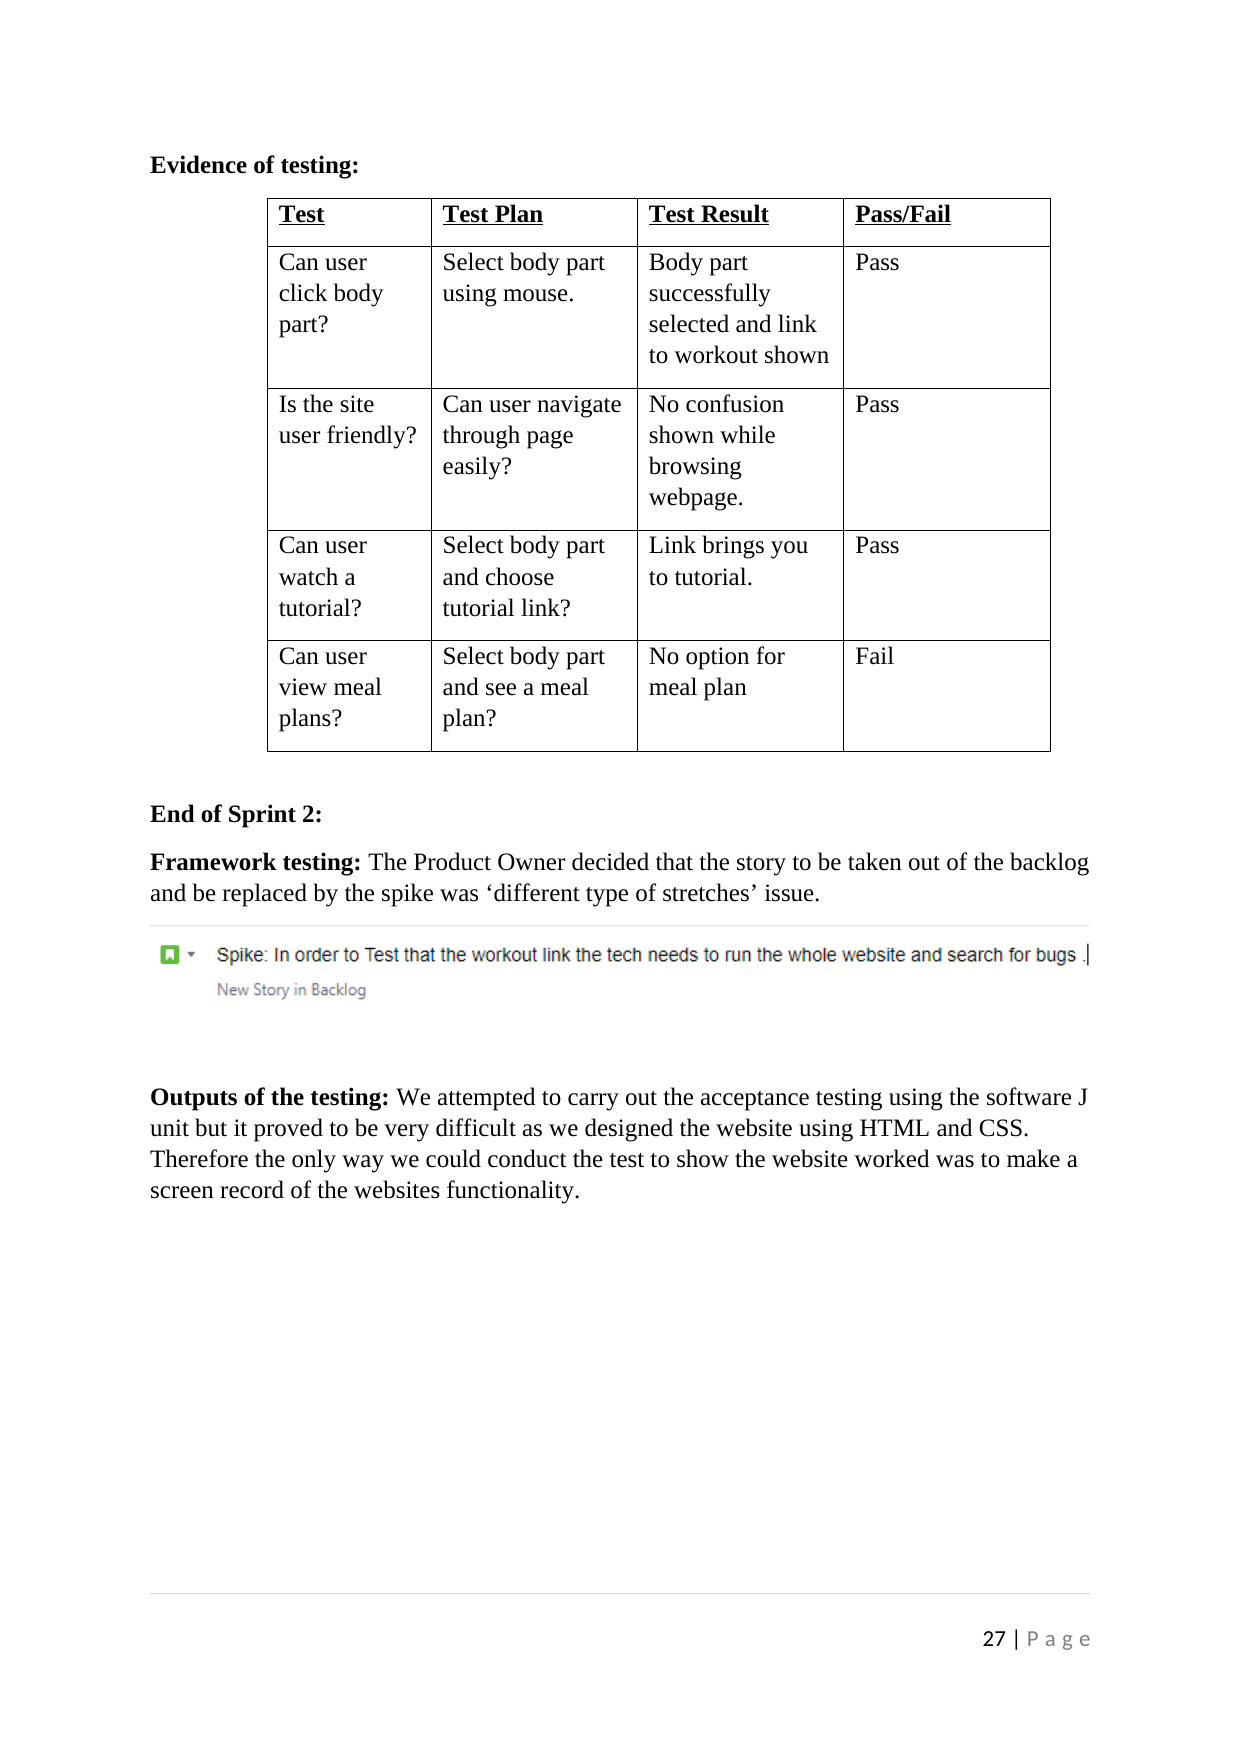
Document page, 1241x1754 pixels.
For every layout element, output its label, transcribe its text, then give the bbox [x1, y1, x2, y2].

table_cell Body part successfully selected and link to workout shown [638, 247, 843, 388]
table_cell Can user view meal plans? [268, 641, 431, 751]
table_cell Link brings you to tutorial. [638, 531, 843, 640]
table_cell Fail [844, 641, 1050, 751]
table_cell Is the site user friendly? [268, 389, 431, 529]
table_cell Can user click body part? [268, 247, 431, 388]
text Evidence of testing: [150, 150, 1090, 179]
table_cell No confusion shown while browsing webpage. [638, 389, 843, 529]
text End of Sprint 2: [150, 799, 1090, 828]
picture [150, 925, 1089, 1013]
table_cell Pass [844, 389, 1050, 529]
table_cell Select body part and choose tutorial link? [432, 531, 637, 640]
text Framework testing: The Product Owner decided that the story to be taken out of the backlog and be replaced by the spike was ‘different type of stretches’ issue. [150, 847, 1090, 907]
table_header Test Plan [432, 199, 637, 246]
table_cell Pass [844, 531, 1050, 640]
table_cell No option for meal plan [638, 641, 843, 751]
table_cell Can user watch a tutorial? [268, 531, 431, 640]
table_header Test [268, 199, 431, 246]
table_cell Select body part and see a meal plan? [432, 641, 637, 751]
table_cell Pass [844, 247, 1050, 388]
text Outputs of the testing: We attempted to carry out the acceptance testing using the software J unit but it proved to be very difficult as we designed the website using HTML and CSS. Therefore the only way we could conduct the test to show the website worked was to make a screen record of the websites functionality. [150, 1082, 1090, 1204]
table_header Test Result [638, 199, 843, 246]
table_header Pass/Fail [844, 199, 1050, 246]
table_cell Can user navigate through page easily? [432, 389, 637, 529]
table_cell Select body part using mouse. [432, 247, 637, 388]
